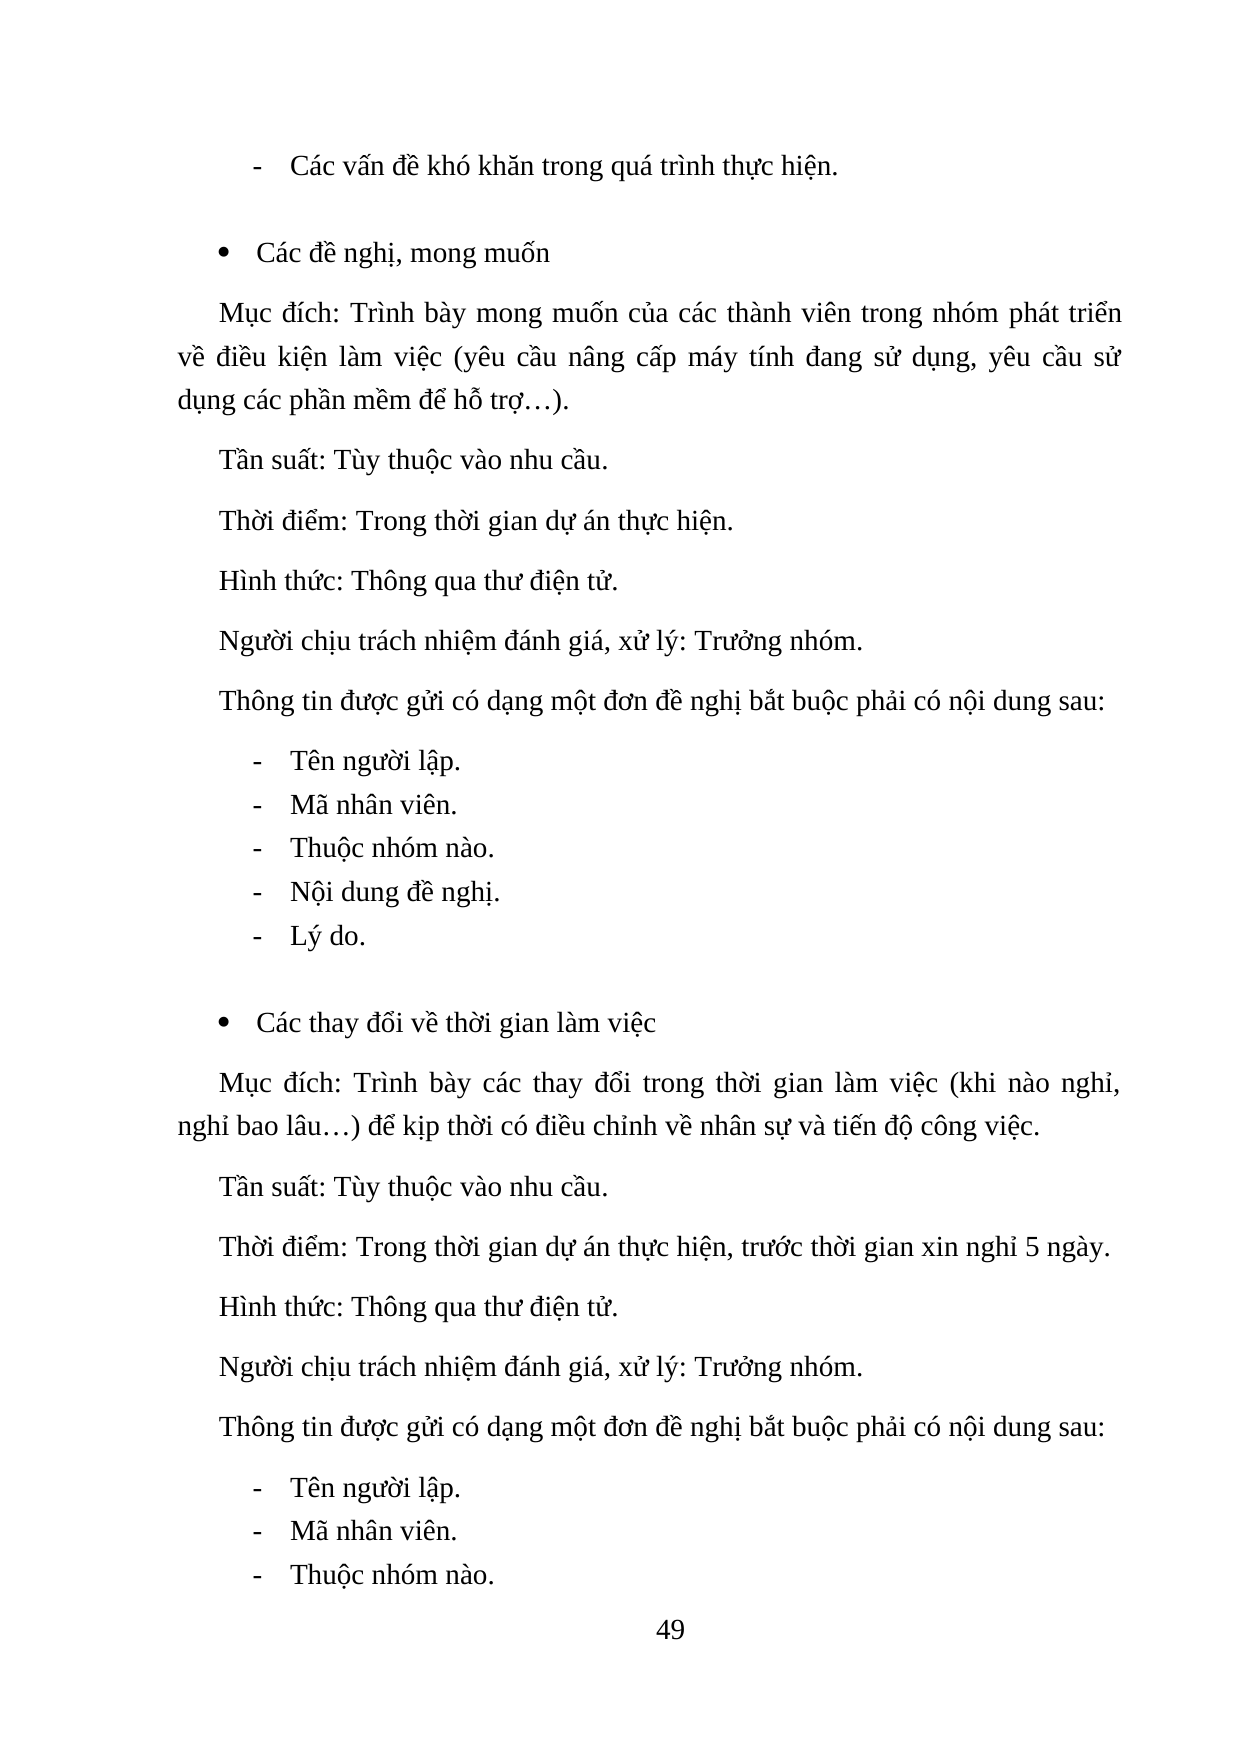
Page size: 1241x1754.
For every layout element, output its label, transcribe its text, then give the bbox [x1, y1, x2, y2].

list Thuộc nhóm nào. [252, 1557, 1122, 1590]
text Tần suất: Tùy thuộc vào nhu cầu. [177, 1169, 1122, 1202]
text Mục đích: Trình bày mong muốn của các thành viên trong nhóm phát triển về điều kiện làm việc (yêu cầu nâng cấp máy tính đang sử dụng, yêu cầu sử dụng các phần mềm để hỗ trợ…). [177, 295, 1122, 416]
text Tần suất: Tùy thuộc vào nhu cầu. [177, 442, 1122, 476]
list Tên người lập. [252, 1470, 1122, 1503]
list Thuộc nhóm nào. [252, 831, 1122, 864]
list Nội dung đề nghị. [252, 874, 1122, 908]
list Các vấn đề khó khăn trong quá trình thực hiện. [252, 148, 1122, 181]
text Mục đích: Trình bày các thay đổi trong thời gian làm việc (khi nào nghỉ, nghỉ bao lâu…) để kịp thời có điều chỉnh về nhân sự và tiến độ công việc. [177, 1065, 1122, 1142]
text Thông tin được gửi có dạng một đơn đề nghị bắt buộc phải có nội dung sau: [177, 1409, 1122, 1443]
list Mã nhân viên. [252, 787, 1122, 821]
text Người chịu trách nhiệm đánh giá, xử lý: Trưởng nhóm. [177, 1349, 1122, 1383]
list Mã nhân viên. [252, 1513, 1122, 1547]
list Các thay đổi về thời gian làm việc [218, 1005, 1122, 1038]
list Tên người lập. [252, 743, 1122, 777]
list Lý do. [252, 918, 1122, 951]
list Các đề nghị, mong muốn [218, 235, 1122, 268]
text Hình thức: Thông qua thư điện tử. [177, 1289, 1122, 1323]
text Thời điểm: Trong thời gian dự án thực hiện. [177, 503, 1122, 536]
text Người chịu trách nhiệm đánh giá, xử lý: Trưởng nhóm. [177, 623, 1122, 657]
text Hình thức: Thông qua thư điện tử. [177, 563, 1122, 596]
text Thời điểm: Trong thời gian dự án thực hiện, trước thời gian xin nghỉ 5 ngày. [177, 1229, 1122, 1262]
text Thông tin được gửi có dạng một đơn đề nghị bắt buộc phải có nội dung sau: [177, 683, 1122, 717]
